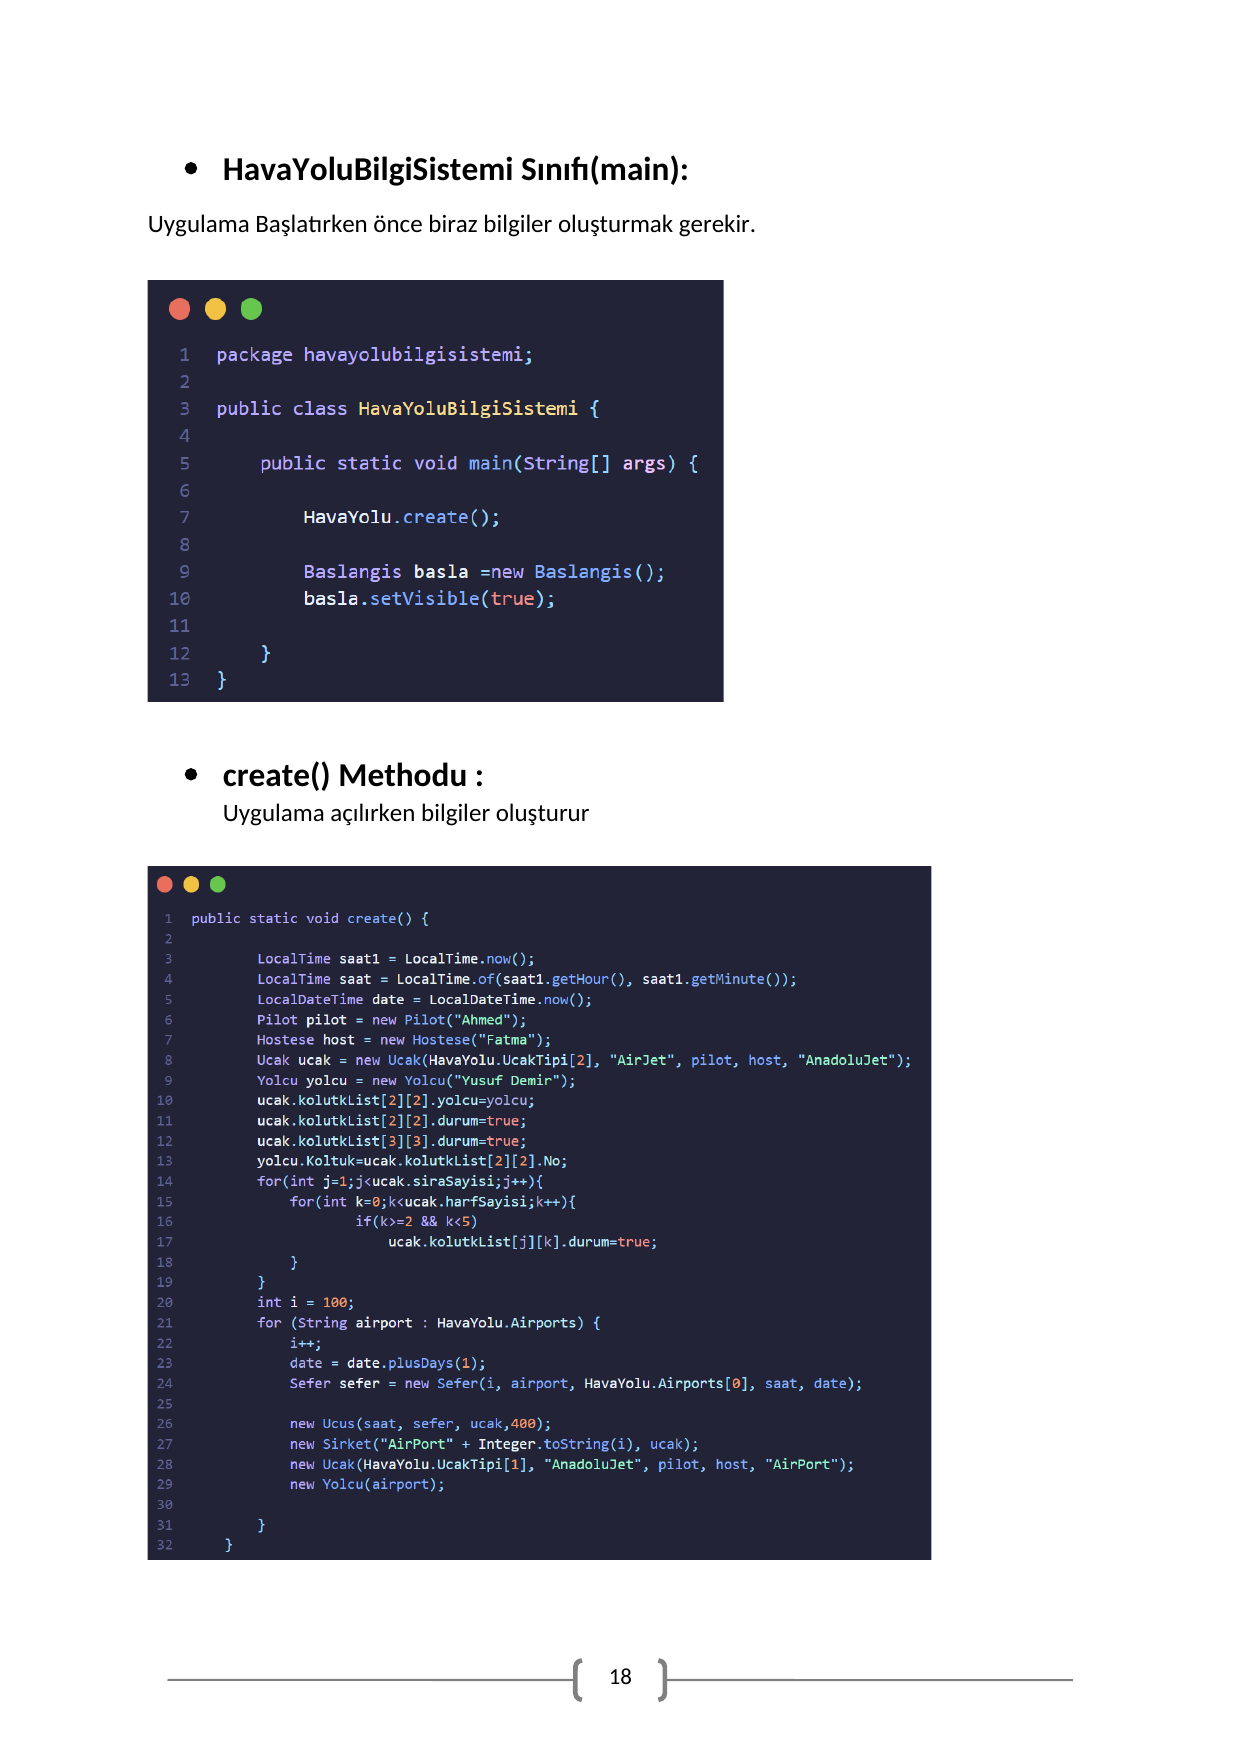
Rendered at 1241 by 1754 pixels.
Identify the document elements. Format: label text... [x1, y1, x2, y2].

picture [147, 280, 724, 702]
text Uygulama Başlatırken önce biraz bilgiler oluşturmak gerekir. [148, 208, 1093, 239]
list Uygulama açılırken bilgiler oluşturur [223, 798, 1093, 828]
picture [147, 866, 932, 1560]
list create() Methodu : [185, 754, 1093, 794]
list HavaYoluBilgiSistemi Sınıfı(main): [185, 148, 1093, 188]
